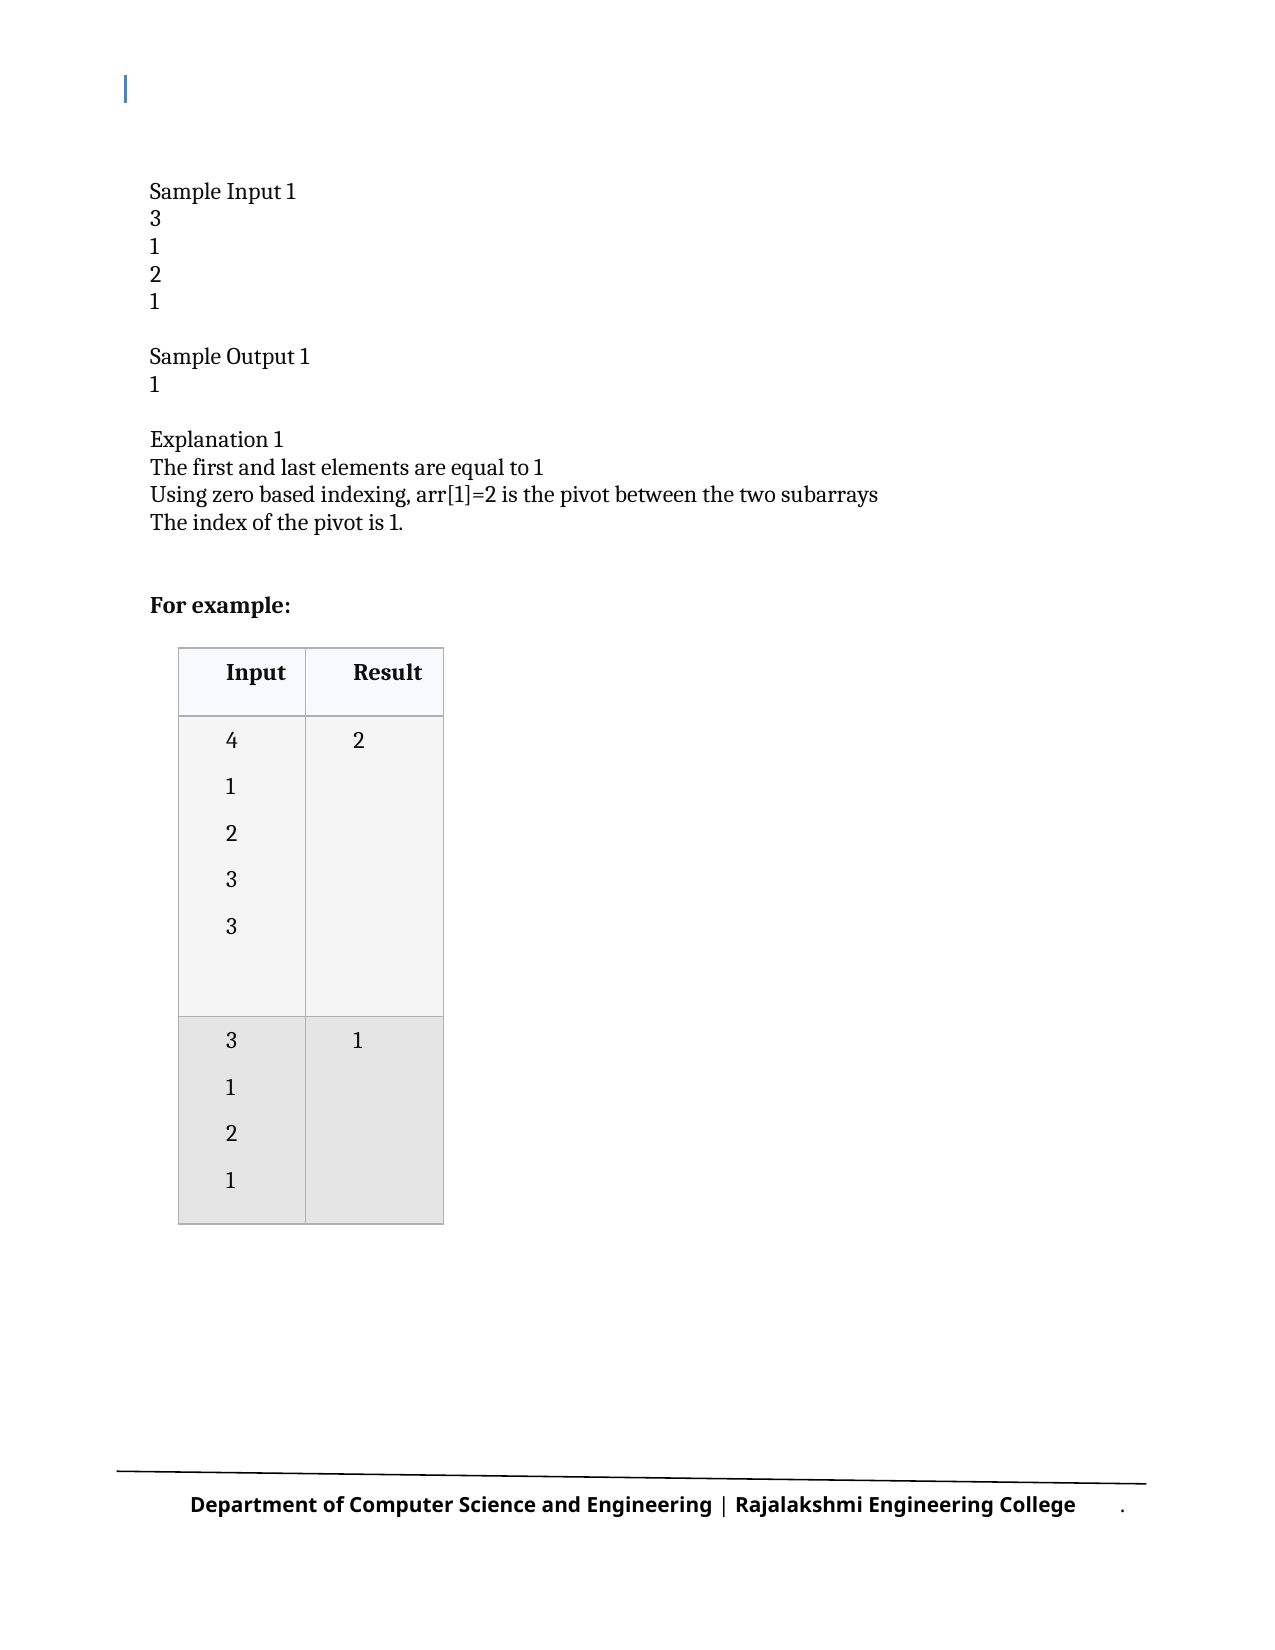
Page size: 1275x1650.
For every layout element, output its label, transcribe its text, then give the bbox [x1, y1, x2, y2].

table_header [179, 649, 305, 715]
text 2 [150, 260, 1125, 288]
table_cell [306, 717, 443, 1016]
text The index of the pivot is 1. [150, 509, 1125, 536]
text 3 [150, 205, 1125, 233]
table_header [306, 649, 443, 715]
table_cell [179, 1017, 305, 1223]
text Using zero based indexing, arr[1]=2 is the pivot between the two subarrays [150, 481, 1125, 509]
text 1 [150, 371, 1125, 398]
text Sample Output 1 [150, 343, 1125, 371]
text The first and last elements are equal to 1 [150, 454, 1125, 481]
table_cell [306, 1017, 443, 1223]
text Explanation 1 [150, 426, 1125, 454]
text 1 [150, 233, 1125, 260]
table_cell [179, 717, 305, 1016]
text Sample Input 1 [150, 178, 1125, 205]
text 1 [150, 288, 1125, 316]
text For example: [150, 592, 1125, 620]
